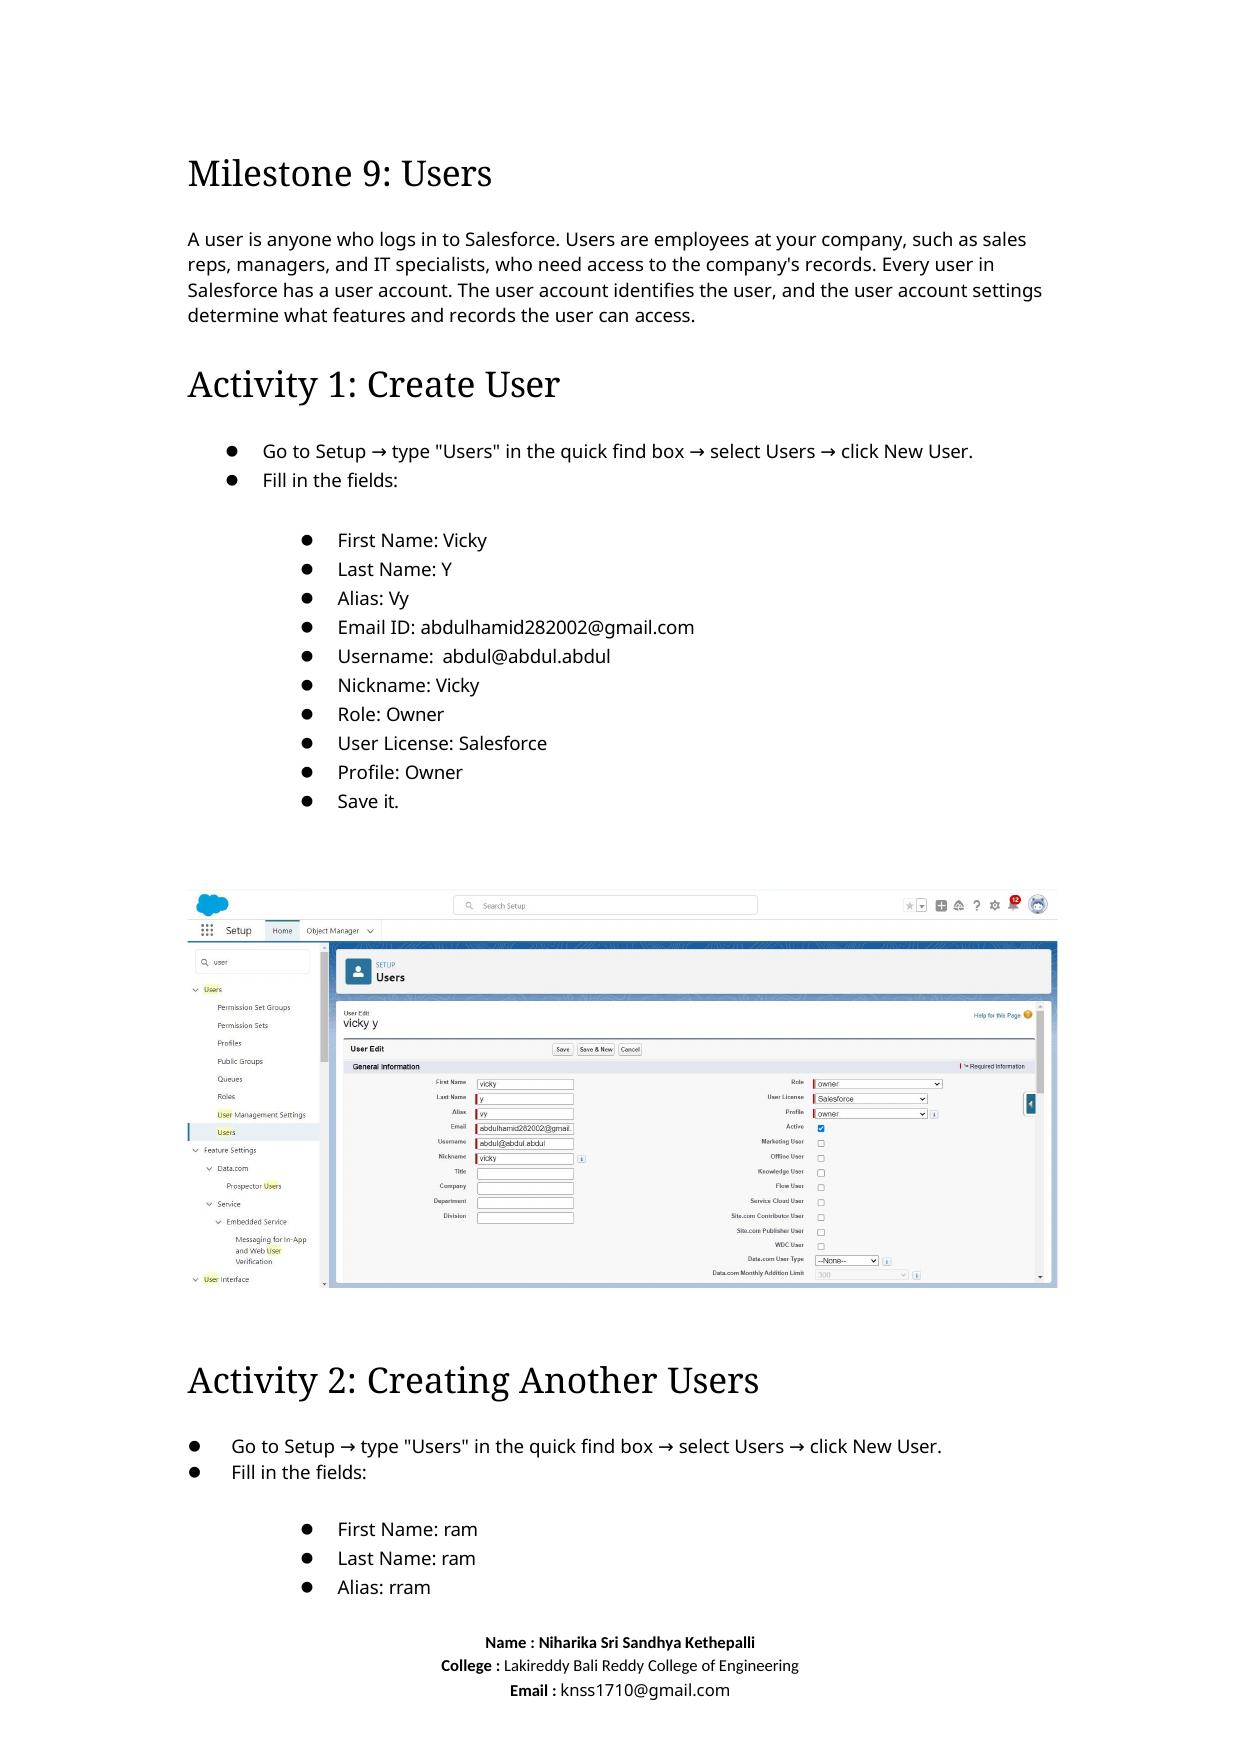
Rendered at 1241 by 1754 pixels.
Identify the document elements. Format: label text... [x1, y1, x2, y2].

subtitle Milestone 9: Users [187, 148, 1093, 197]
list Email ID: abdulhamid282002@gmail.com [300, 614, 1093, 640]
list First Name: Vicky [300, 528, 1093, 553]
list Alias: Vy [300, 585, 1093, 611]
text A user is anyone who logs in to Salesforce. Users are employees at your company, such as sales reps, managers, and IT specialists, who need access to the company's records. Every user in Salesforce has a user account. The user account identifies the user, and the user account settings determine what features and records the user can access. [187, 226, 1051, 328]
list Go to Setup → type "Users" in the quick find box → select Users → click New User. [225, 438, 1093, 463]
list Profile: Owner [300, 759, 1093, 785]
subtitle Activity 2: Creating Another Users [187, 1356, 1093, 1404]
subtitle Activity 1: Create User [187, 360, 1093, 408]
list Alias: rram [300, 1574, 1093, 1600]
list Last Name: Y [300, 556, 1093, 582]
list Fill in the fields: [187, 1459, 1093, 1484]
list Last Name: ram [300, 1545, 1093, 1571]
picture [187, 889, 1058, 1288]
list Nickname: Vicky [300, 672, 1093, 698]
list Role: Owner [300, 701, 1093, 727]
list Username: abdul@abdul.abdul [300, 643, 1093, 669]
list Go to Setup → type "Users" in the quick find box → select Users → click New User. [187, 1433, 1093, 1459]
list User License: Salesforce [300, 730, 1093, 756]
list First Name: ram [300, 1516, 1093, 1542]
list Fill in the fields: [225, 467, 1093, 492]
list Save it. [300, 788, 1093, 814]
